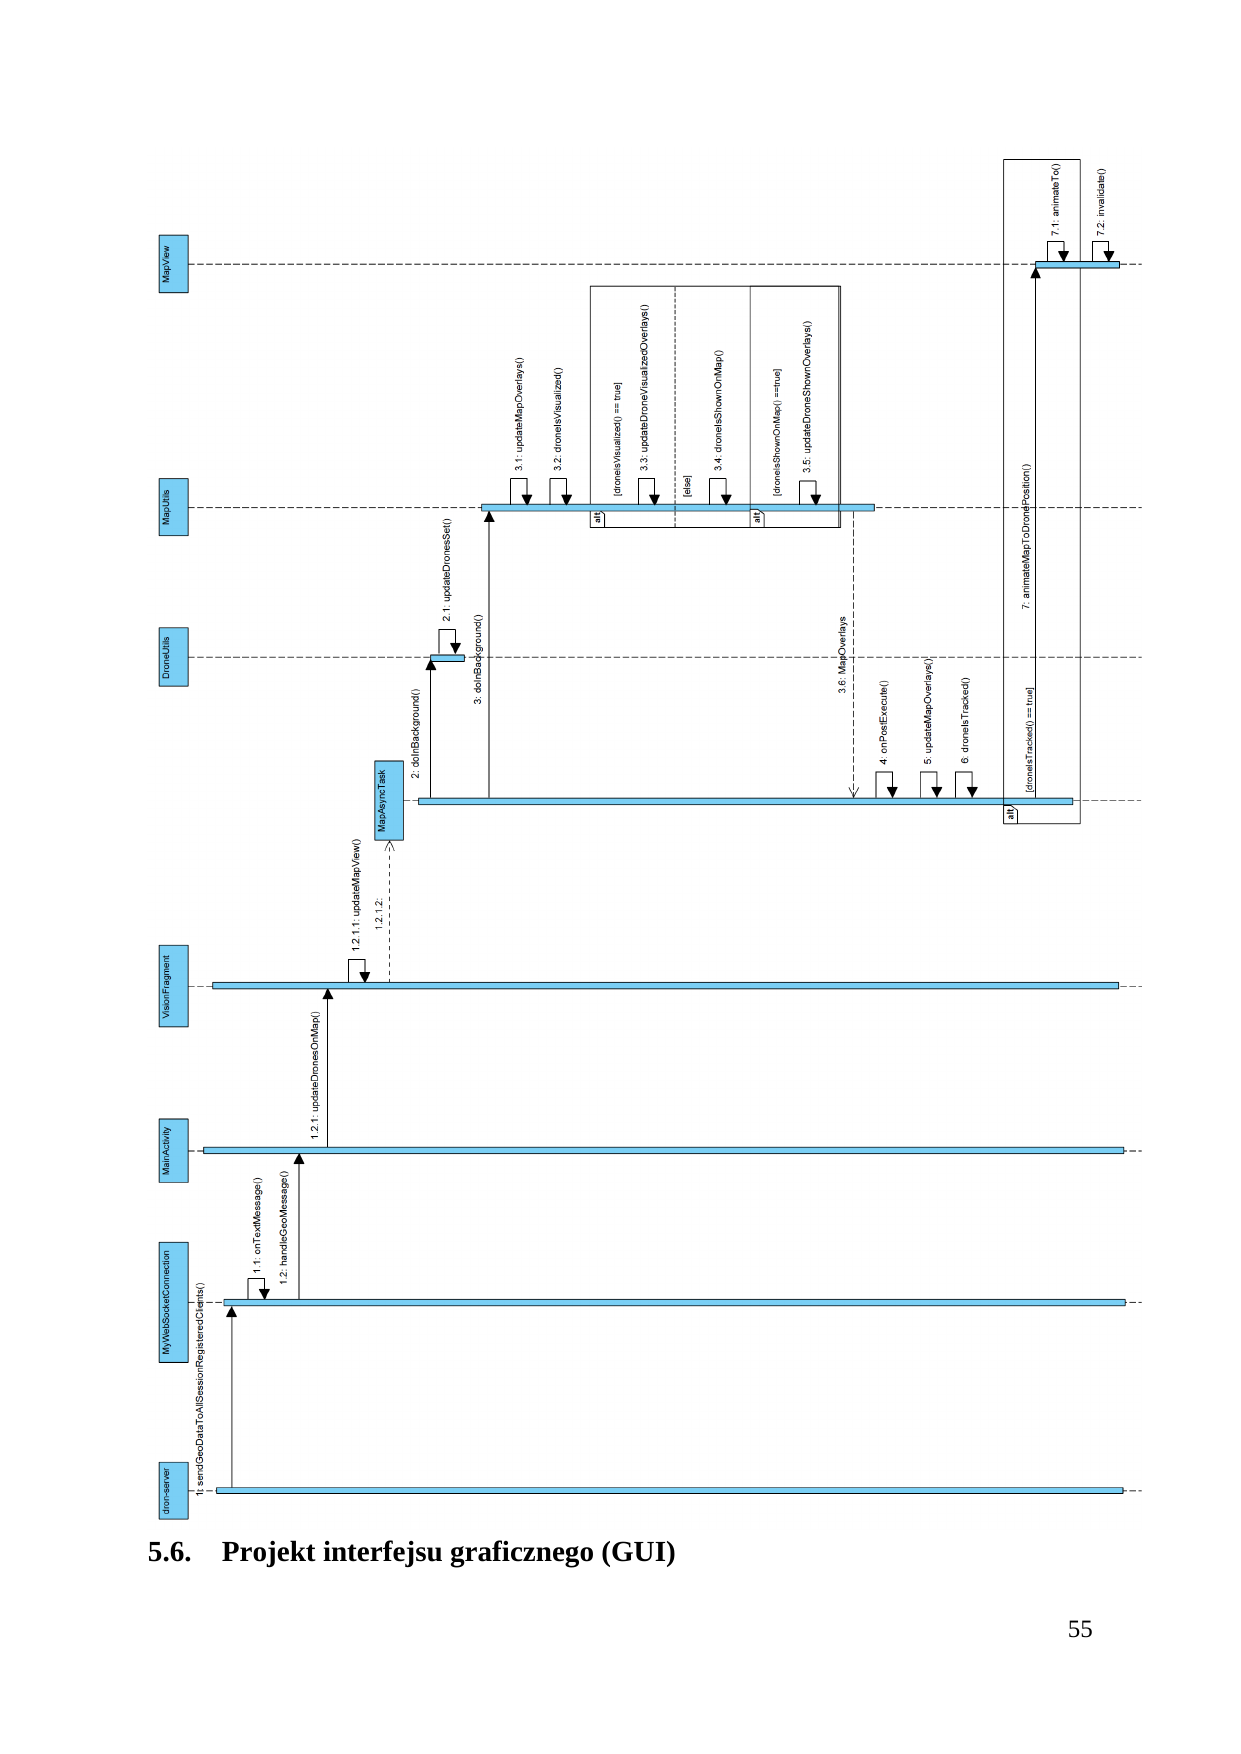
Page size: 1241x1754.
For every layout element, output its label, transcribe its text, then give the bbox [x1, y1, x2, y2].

subtitle Projekt interfejsu graficznego (GUI) [148, 1534, 1092, 1567]
picture [147, 147, 1142, 1530]
